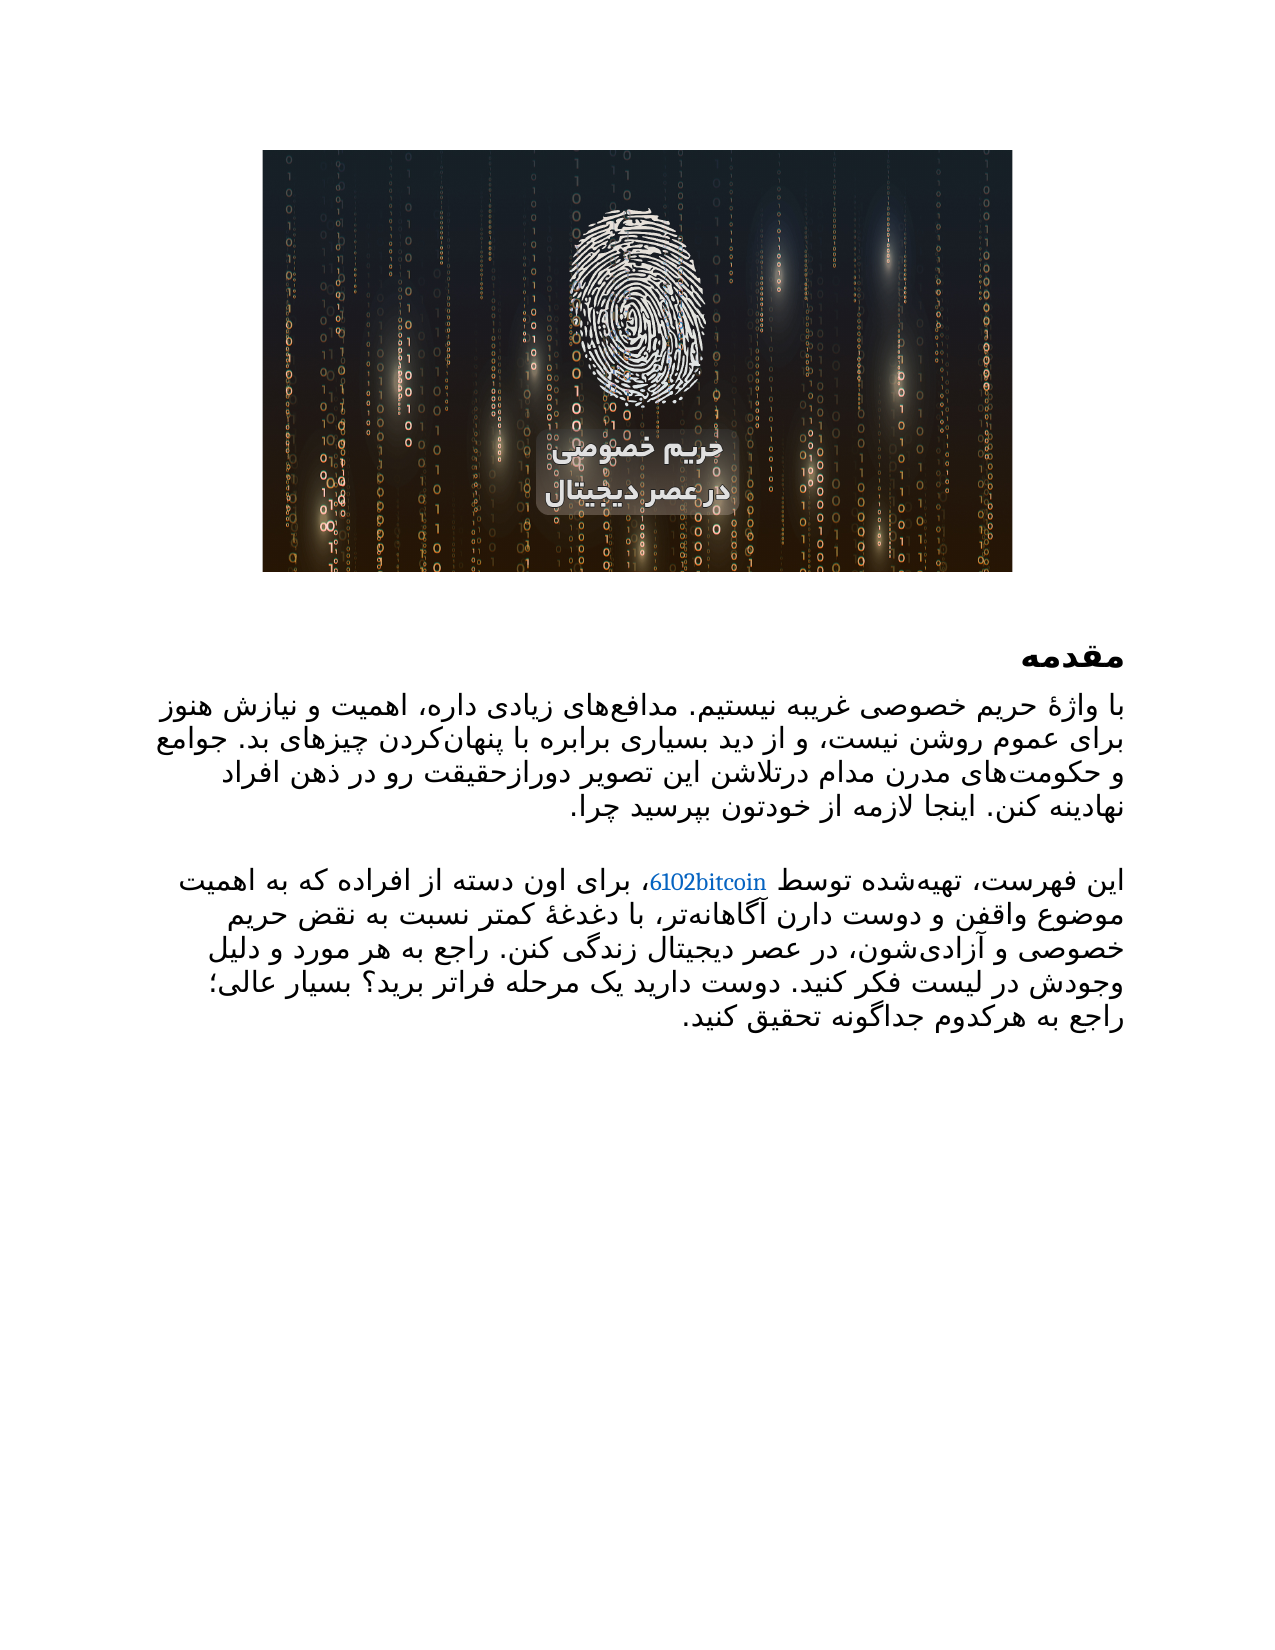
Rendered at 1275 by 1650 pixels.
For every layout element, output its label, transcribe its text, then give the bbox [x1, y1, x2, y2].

picture [262, 150, 1013, 572]
text این فهرست، تهیه‌شده توسط 6102bitcoin، برای اون دسته از افراده که به اهمیت موضوع واقفن و دوست دارن آگاهانه‌تر، با دغدغهٔ کمتر نسبت به نقض حریم خصوصی و آزادی‌شون، در عصر دیجیتال زندگی کنن. راجع به هر مورد و دلیل وجودش در لیست فکر کنید. دوست دارید یک مرحله فراتر برید؟ بسیار عالی؛ راجع به هرکدوم جداگونه تحقیق کنید. [150, 863, 1125, 1033]
text مقدمه [150, 637, 1125, 675]
text با واژهٔ حریم خصوصی غریبه نیستیم. مدافع‌های زیادی داره، اهمیت و نیازش هنوز برای عموم روشن نیست، و از دید بسیاری برابره با پنهان‌کردن چیزهای بد. جوامع و حکومت‌های مدرن مدام درتلاشن این تصویر دورازحقیقت رو در ذهن افراد نهادینه کنن. اینجا لازمه از خودتون بپرسید چرا. [150, 688, 1125, 824]
